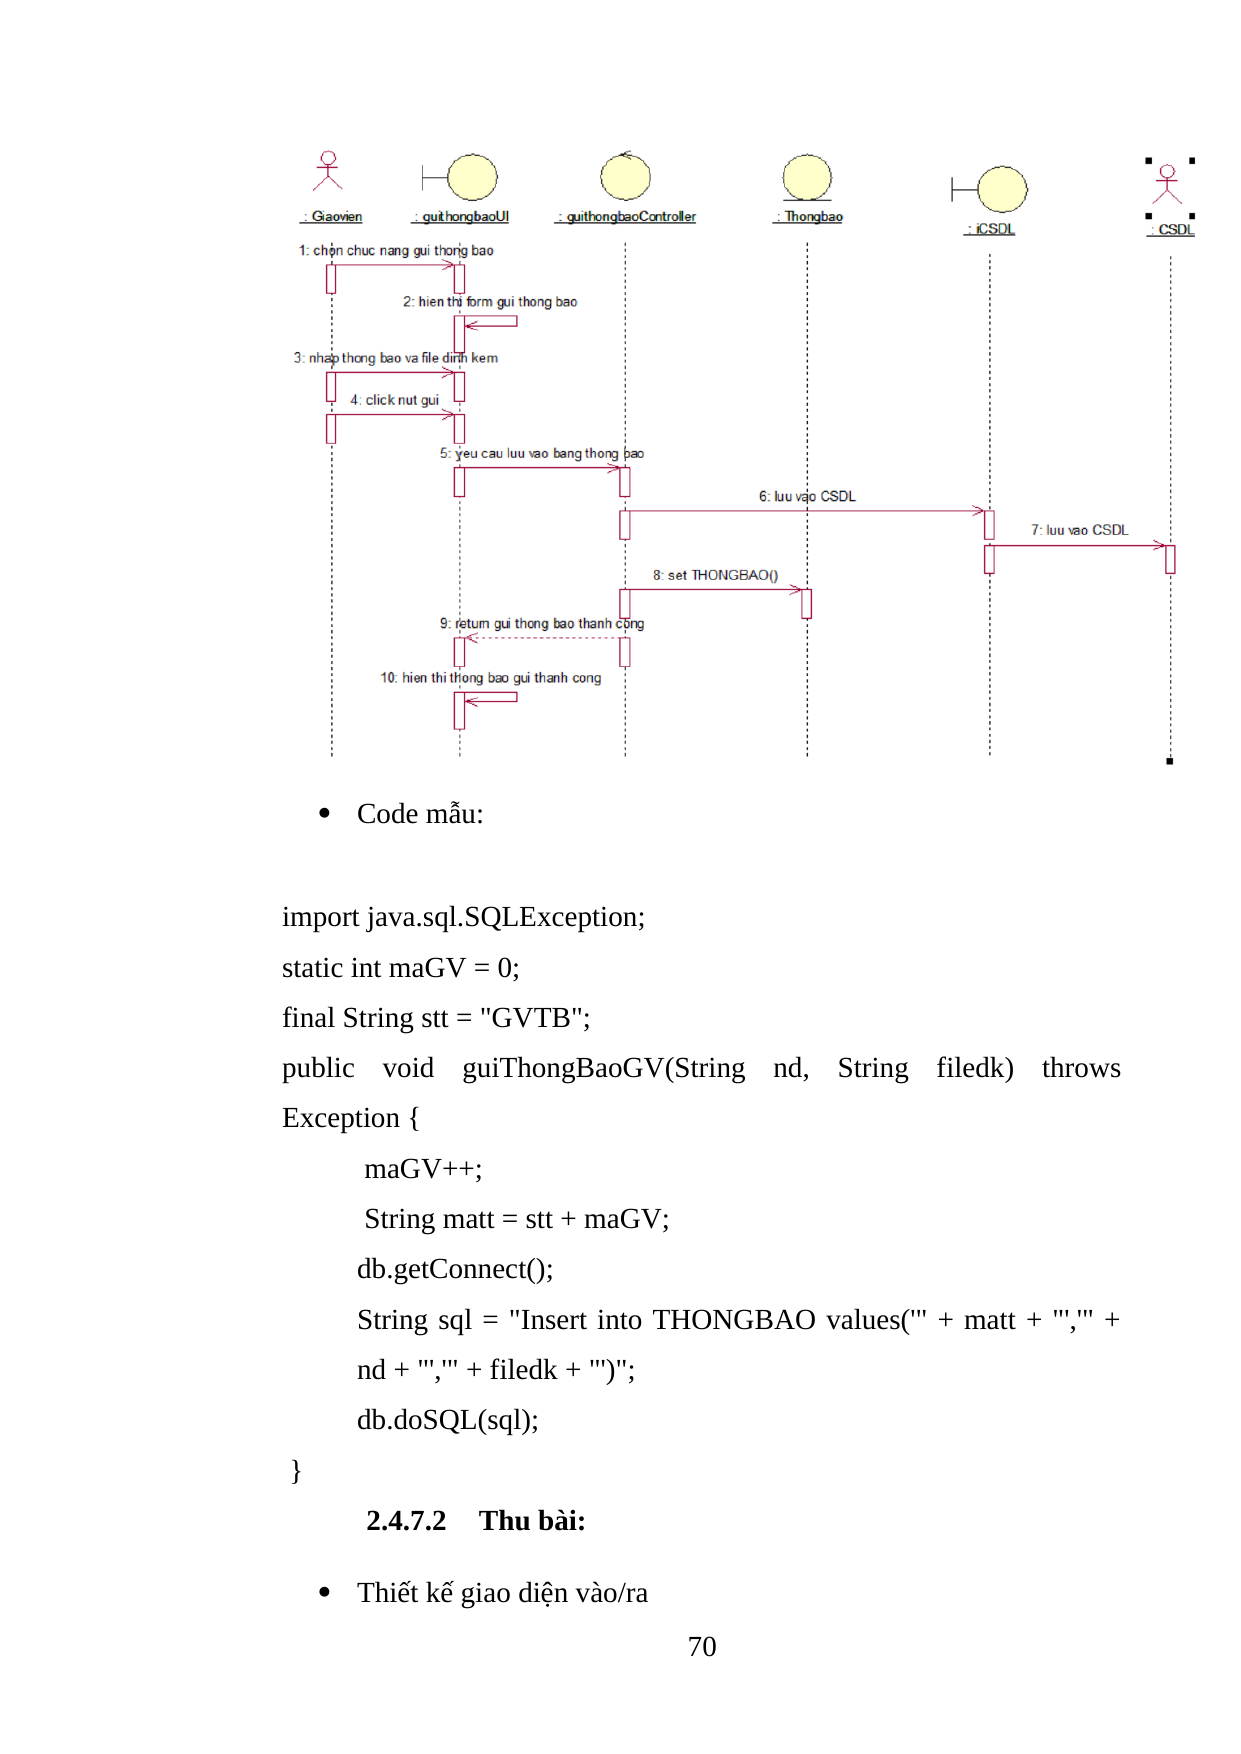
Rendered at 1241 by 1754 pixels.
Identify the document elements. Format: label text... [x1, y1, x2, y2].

text db.doSQL(sql); [282, 1402, 1122, 1436]
text String matt = stt + maGV; [282, 1201, 1122, 1235]
list Thu bài: [366, 1503, 1122, 1537]
text } [207, 1453, 1122, 1486]
picture [281, 147, 1241, 780]
list Thiết kế giao diện vào/ra [319, 1575, 1122, 1609]
text maGV++; [282, 1151, 1122, 1184]
text db.getConnect(); [282, 1252, 1122, 1285]
list Code mẫu: [319, 796, 1122, 830]
text static int maGV = 0; [207, 950, 1122, 983]
text public void guiThongBaoGV(String nd, String filedk) throws Exception { [282, 1050, 1122, 1134]
text final String stt = "GVTB"; [207, 1000, 1122, 1033]
text String sql = "Insert into THONGBAO values('" + matt + "','" + nd + "','" + filedk + "')"; [357, 1302, 1122, 1386]
text import java.sql.SQLException; [207, 899, 1122, 933]
